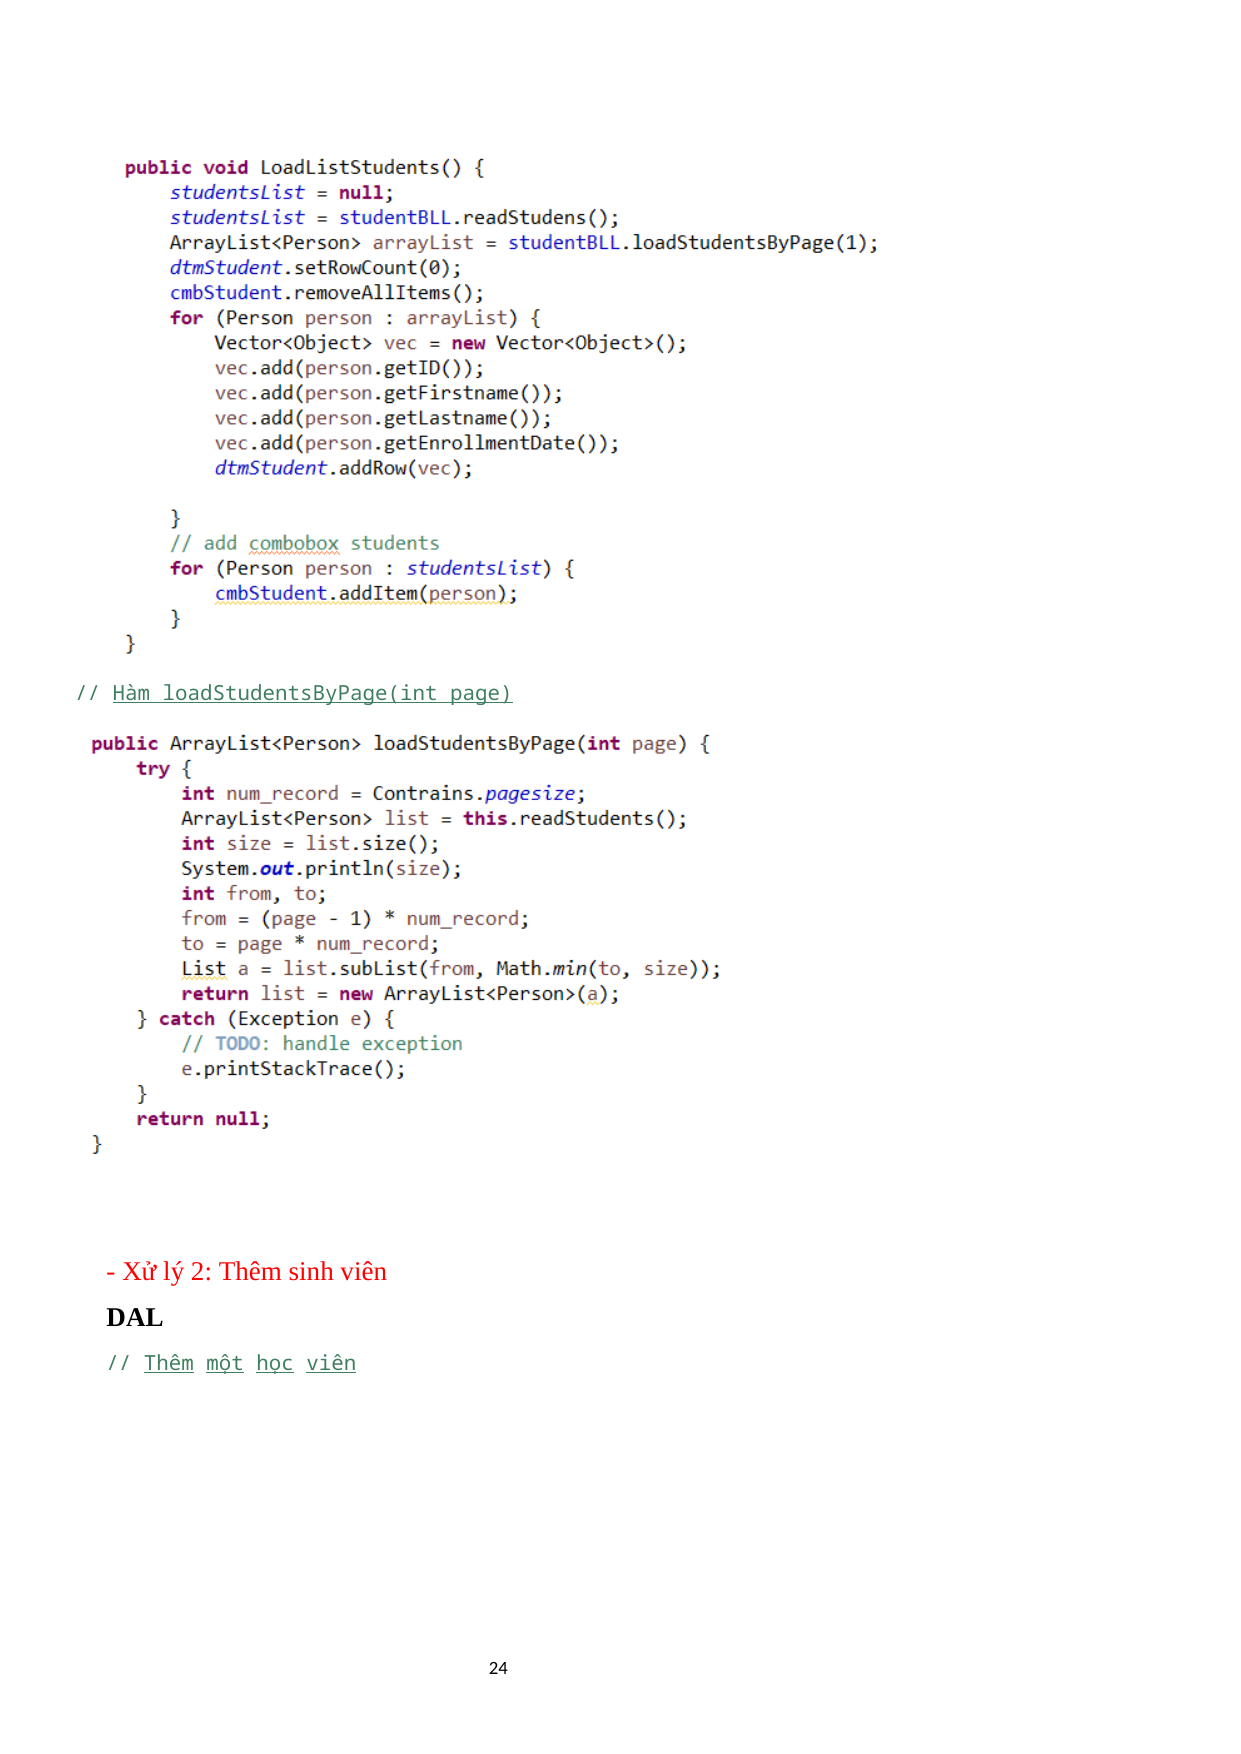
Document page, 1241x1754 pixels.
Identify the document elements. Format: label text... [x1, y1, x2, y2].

text DAL [106, 1301, 1203, 1332]
picture [106, 150, 901, 665]
text // Thêm một học viên [106, 1348, 1203, 1376]
text // Hàm loadStudentsByPage(int page) [75, 678, 1203, 706]
picture [75, 720, 746, 1164]
text - Xử lý 2: Thêm sinh viên [106, 1254, 1203, 1286]
